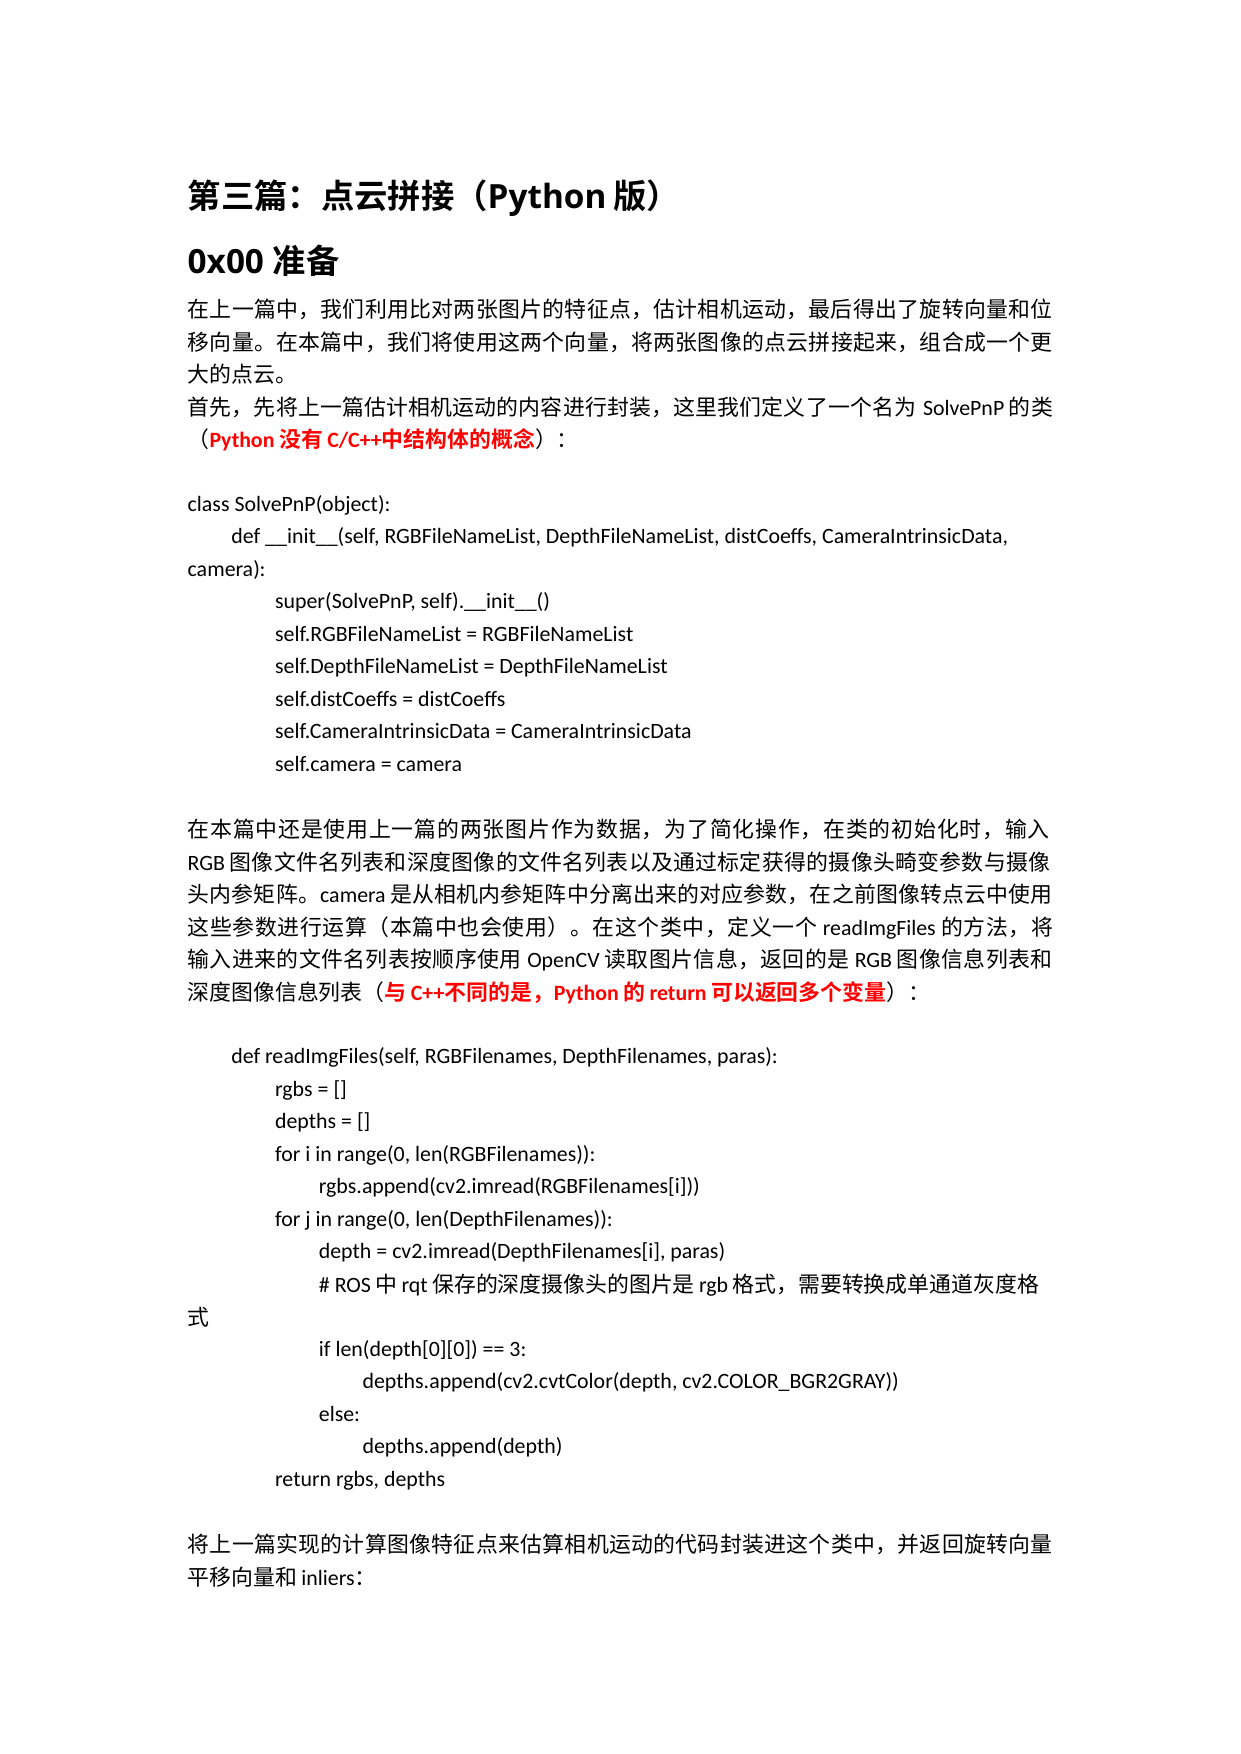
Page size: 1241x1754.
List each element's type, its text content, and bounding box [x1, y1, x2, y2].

text self.RGBFileNameList = RGBFileNameList [187, 617, 1053, 649]
text depths.append(depth) [187, 1429, 1053, 1462]
text depths = [] [187, 1104, 1053, 1137]
text 将上一篇实现的计算图像特征点来估算相机运动的代码封装进这个类中，并返回旋转向量，平移向量和inliers： [187, 1527, 1053, 1592]
text 第三篇：点云拼接（Python版） [187, 162, 1053, 227]
text rgbs = [] [187, 1072, 1053, 1104]
text 0x00 准备 [187, 227, 1053, 292]
text 在上一篇中，我们利用比对两张图片的特征点，估计相机运动，最后得出了旋转向量和位移向量。在本篇中，我们将使用这两个向量，将两张图像的点云拼接起来，组合成一个更大的点云。 [187, 292, 1053, 389]
text self.distCoeffs = distCoeffs [187, 682, 1053, 714]
text 在本篇中还是使用上一篇的两张图片作为数据，为了简化操作，在类的初始化时，输入RGB图像文件名列表和深度图像的文件名列表以及通过标定获得的摄像头畸变参数与摄像头内参矩阵。camera是从相机内参矩阵中分离出来的对应参数，在之前图像转点云中使用这些参数进行运算（本篇中也会使用）。在这个类中，定义一个readImgFiles的方法，将输入进来的文件名列表按顺序使用OpenCV读取图片信息，返回的是RGB图像信息列表和深度图像信息列表（与C++不同的是，Python的return可以返回多个变量）： [187, 812, 1053, 1007]
text for j in range(0, len(DepthFilenames)): [187, 1202, 1053, 1234]
text else: [187, 1397, 1053, 1429]
text class SolvePnP(object): [187, 487, 1053, 519]
text depth = cv2.imread(DepthFilenames[i], paras) [187, 1234, 1053, 1267]
text def readImgFiles(self, RGBFilenames, DepthFilenames, paras): [187, 1039, 1053, 1072]
text super(SolvePnP, self).__init__() [187, 584, 1053, 617]
text self.DepthFileNameList = DepthFileNameList [187, 649, 1053, 682]
text rgbs.append(cv2.imread(RGBFilenames[i])) [187, 1169, 1053, 1202]
text return rgbs, depths [187, 1462, 1053, 1494]
text for i in range(0, len(RGBFilenames)): [187, 1137, 1053, 1169]
text depths.append(cv2.cvtColor(depth, cv2.COLOR_BGR2GRAY)) [187, 1364, 1053, 1397]
text self.camera = camera [187, 747, 1053, 779]
text 首先，先将上一篇估计相机运动的内容进行封装，这里我们定义了一个名为SolvePnP的类（Python没有C/C++中结构体的概念）： [187, 389, 1053, 454]
text # ROS中rqt保存的深度摄像头的图片是rgb格式，需要转换成单通道灰度格式 [187, 1267, 1053, 1332]
text self.CameraIntrinsicData = CameraIntrinsicData [187, 714, 1053, 747]
text if len(depth[0][0]) == 3: [187, 1332, 1053, 1364]
text def __init__(self, RGBFileNameList, DepthFileNameList, distCoeffs, CameraIntrinsicData, camera): [187, 519, 1053, 584]
